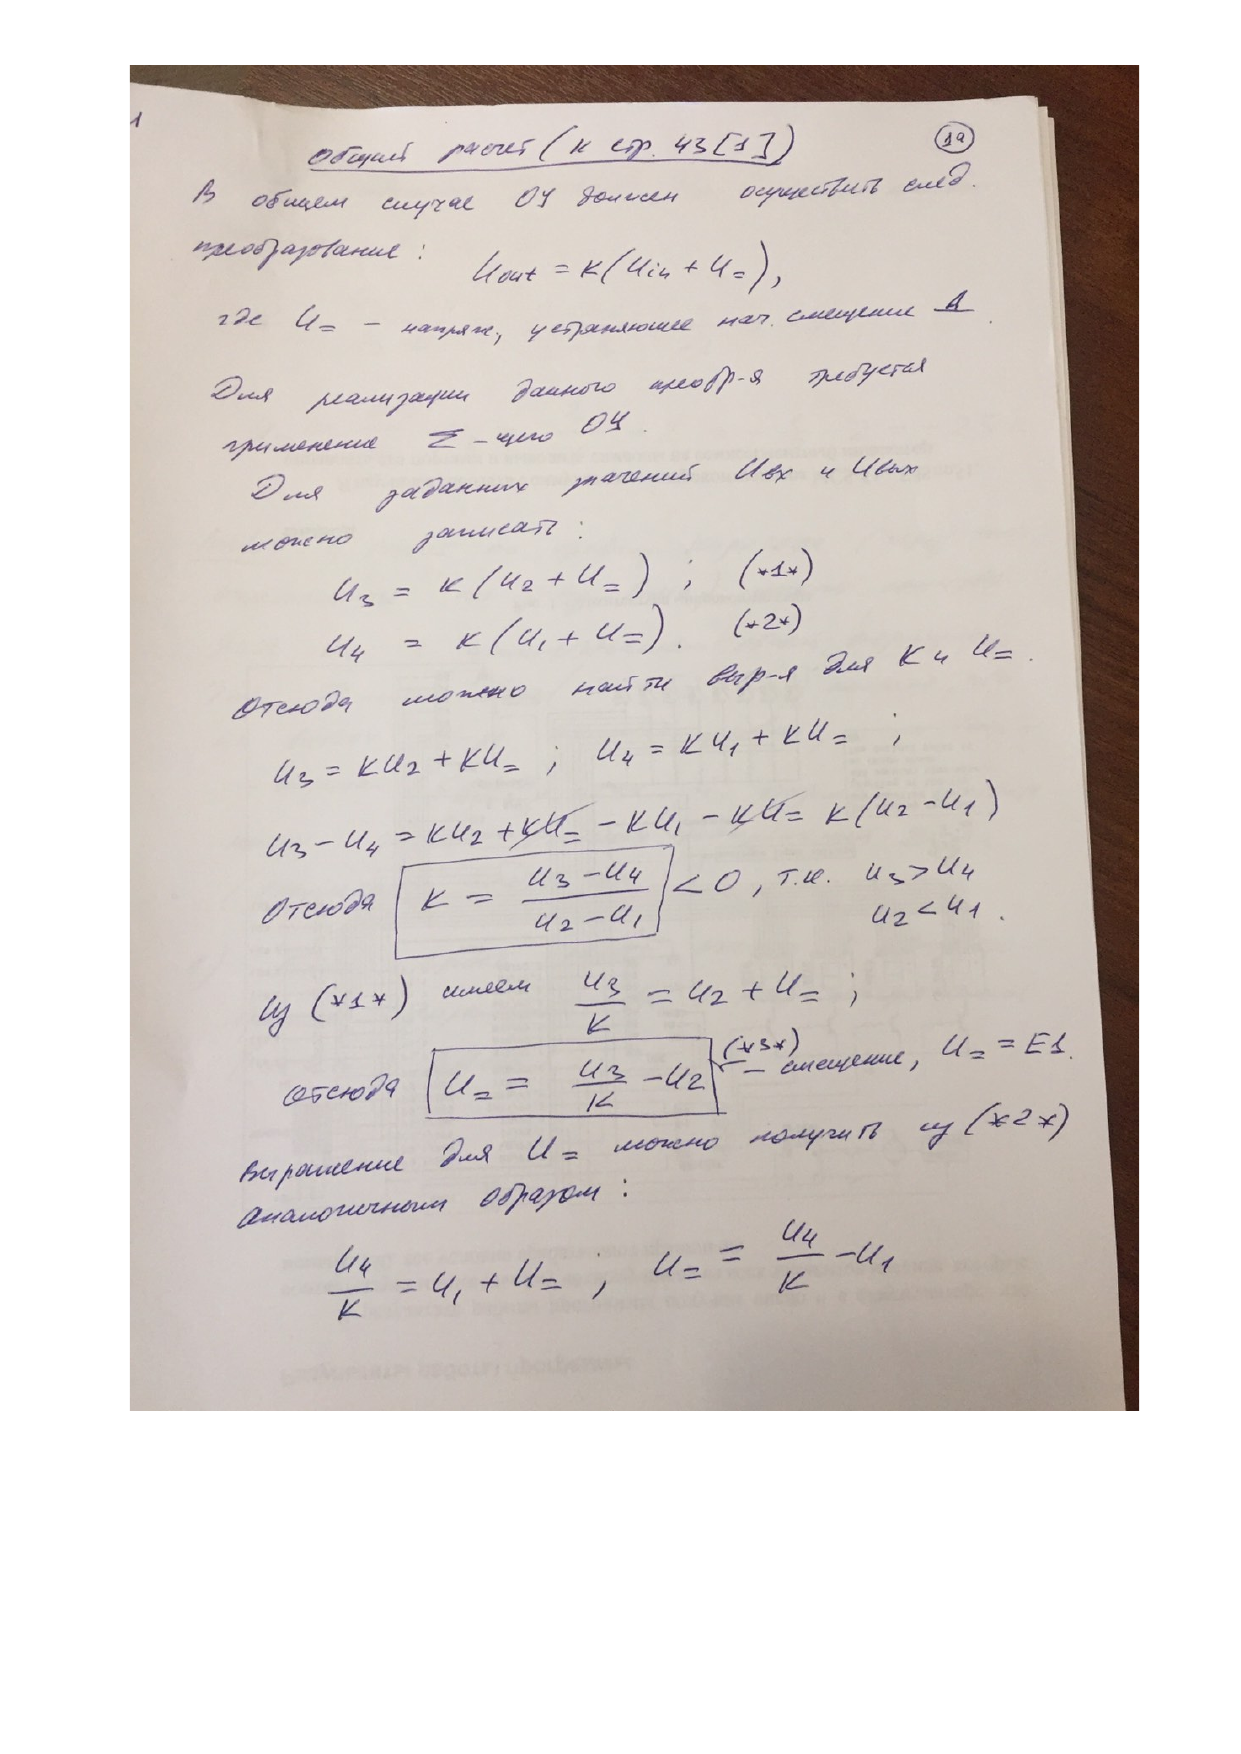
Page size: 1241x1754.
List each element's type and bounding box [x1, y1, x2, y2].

picture [129, 65, 1140, 1411]
